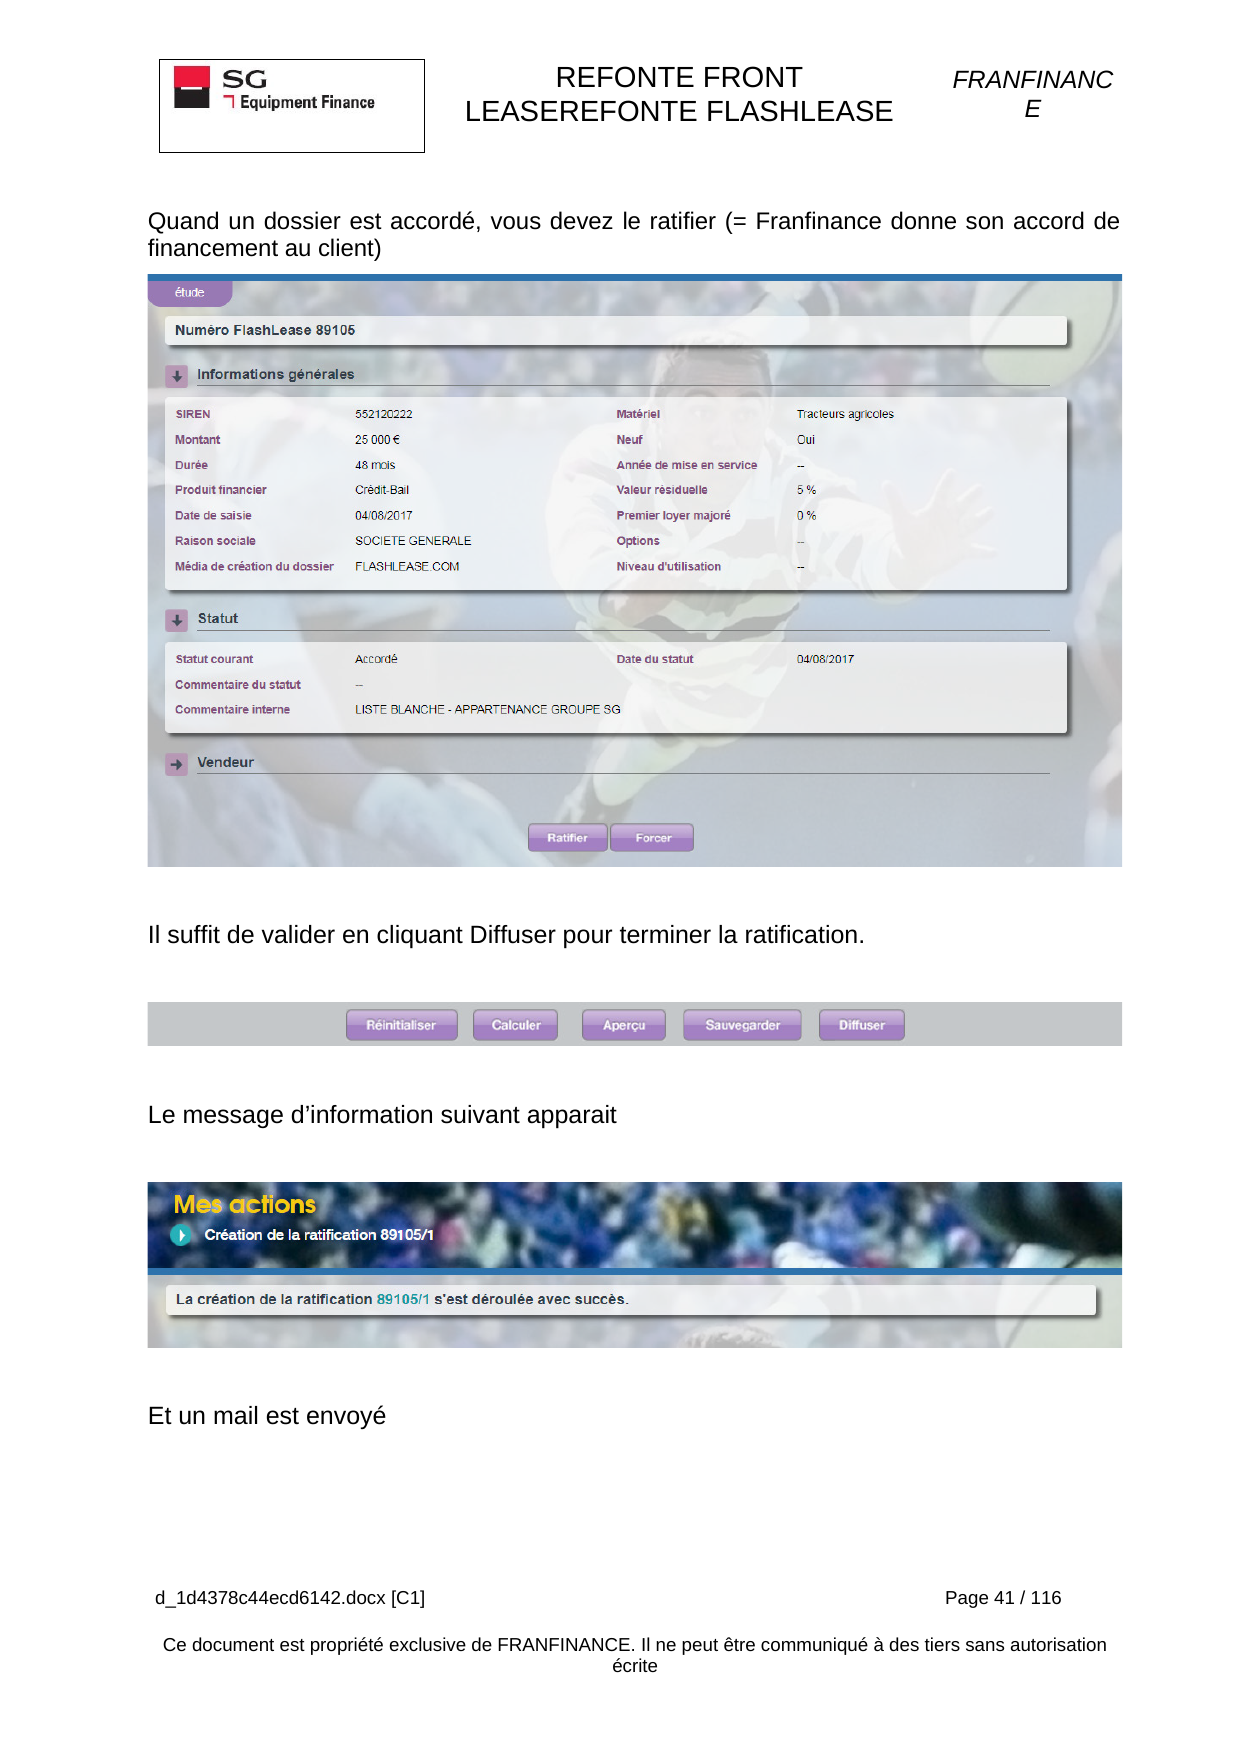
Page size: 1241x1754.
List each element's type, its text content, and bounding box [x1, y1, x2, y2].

text Il suffit de valider en cliquant Diffuser pour terminer la ratification. [148, 920, 1122, 949]
text Quand un dossier est accordé, vous devez le ratifier (= Franfinance donne son accord de financement au client) [148, 207, 1122, 262]
text Le message d’information suivant apparait [148, 1099, 1122, 1128]
text Et un mail est envoyé [148, 1401, 1122, 1430]
